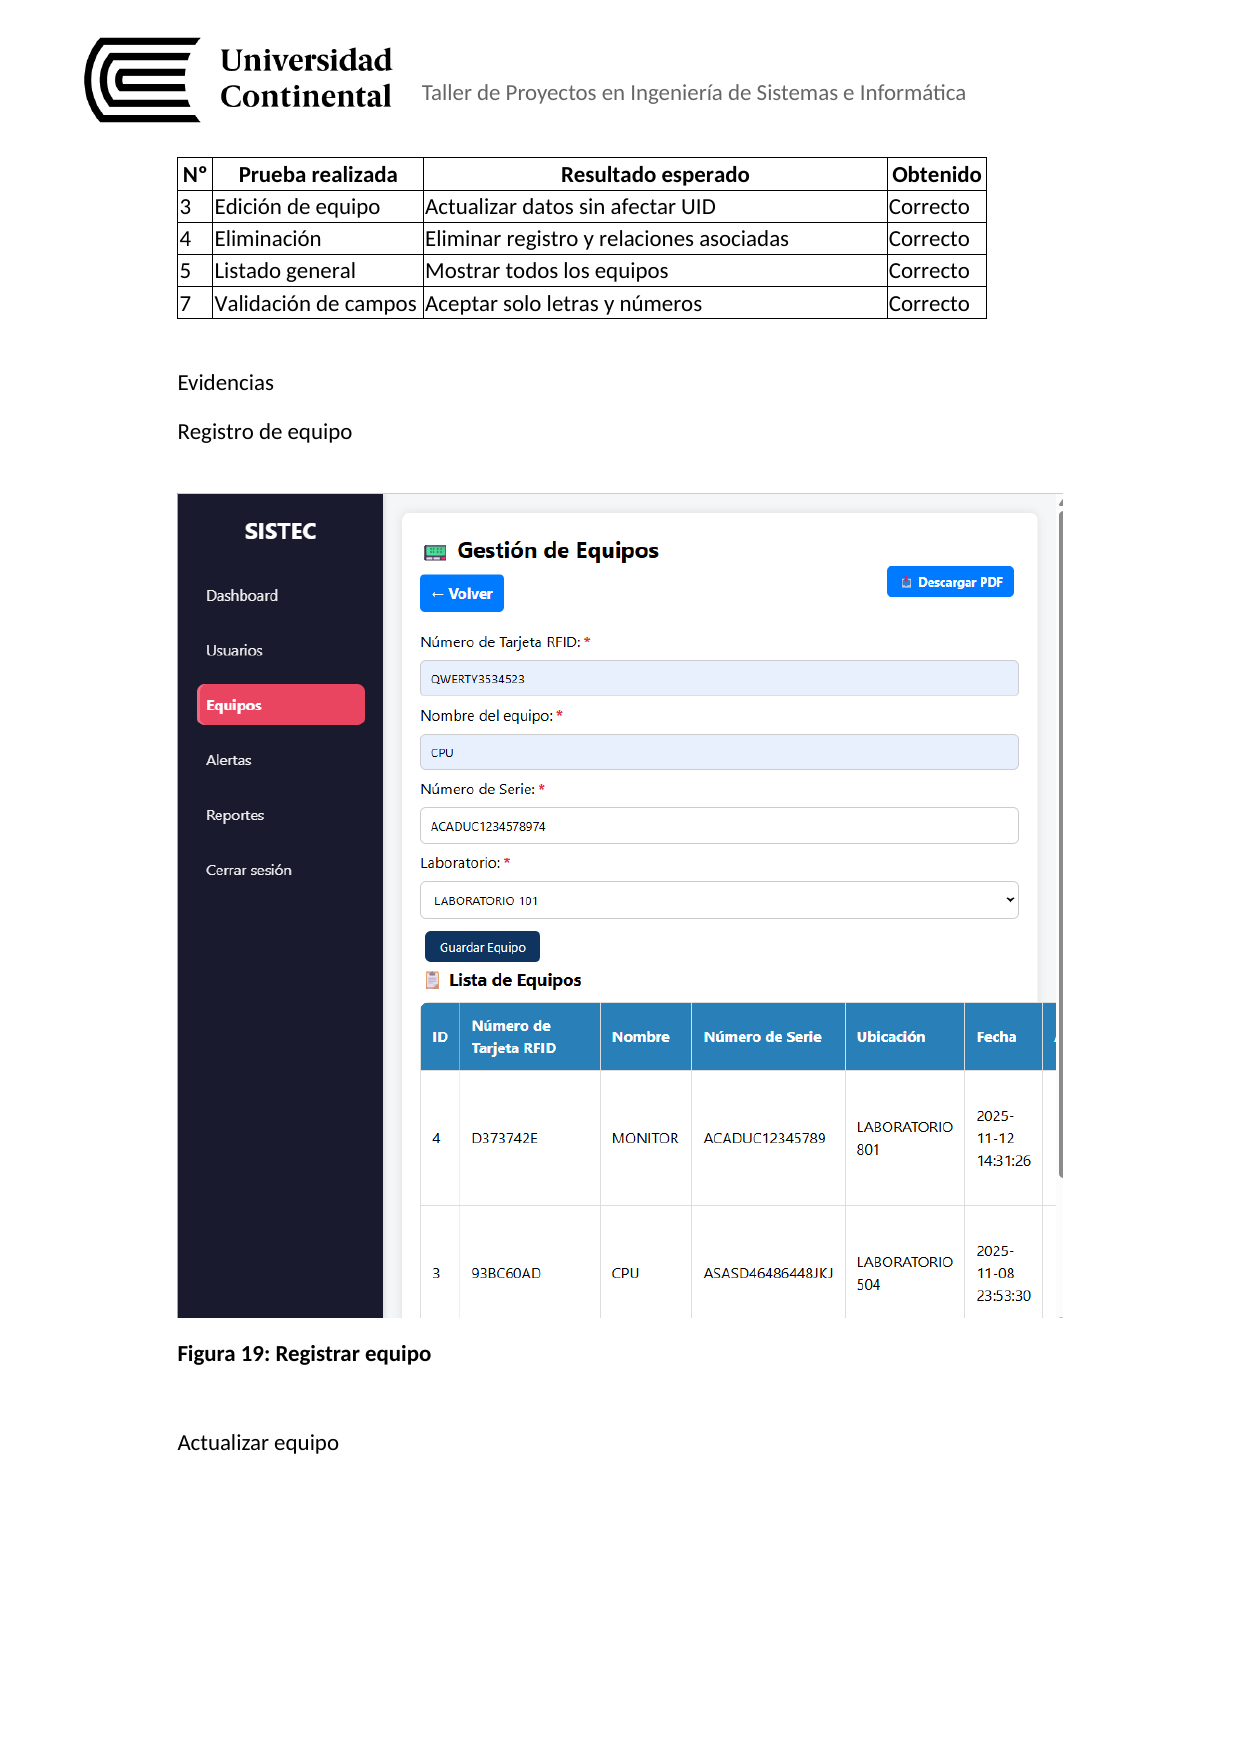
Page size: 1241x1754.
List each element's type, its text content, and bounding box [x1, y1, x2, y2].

table_cell 3 [178, 191, 212, 222]
table_cell Correcto [888, 223, 986, 254]
table_cell Eliminar registro y relaciones asociadas [424, 223, 887, 254]
text Evidencias [177, 368, 1063, 396]
table_cell Edición de equipo [213, 191, 423, 222]
table_cell Listado general [213, 255, 423, 286]
text Registro de equipo [177, 417, 1063, 445]
table_cell Mostrar todos los equipos [424, 255, 887, 286]
table_cell Correcto [888, 191, 986, 222]
table_cell Aceptar solo letras y números [424, 287, 887, 318]
picture [177, 493, 1063, 1318]
table_header Prueba realizada [213, 158, 423, 189]
text Actualizar equipo [177, 1428, 1063, 1457]
table_cell Actualizar datos sin afectar UID [424, 191, 887, 222]
table_header Resultado esperado [424, 158, 887, 189]
picture [80, 34, 396, 125]
table_cell Validación de campos [213, 287, 423, 318]
table_header Nº [178, 158, 212, 189]
table_cell Eliminación [213, 223, 423, 254]
table_cell 5 [178, 255, 212, 286]
table_header Obtenido [888, 158, 986, 189]
table_cell 4 [178, 223, 212, 254]
table_cell Correcto [888, 287, 986, 318]
table_cell Correcto [888, 255, 986, 286]
subtitle Figura 19: Registrar equipo [177, 1339, 1063, 1367]
table_cell 7 [178, 287, 212, 318]
